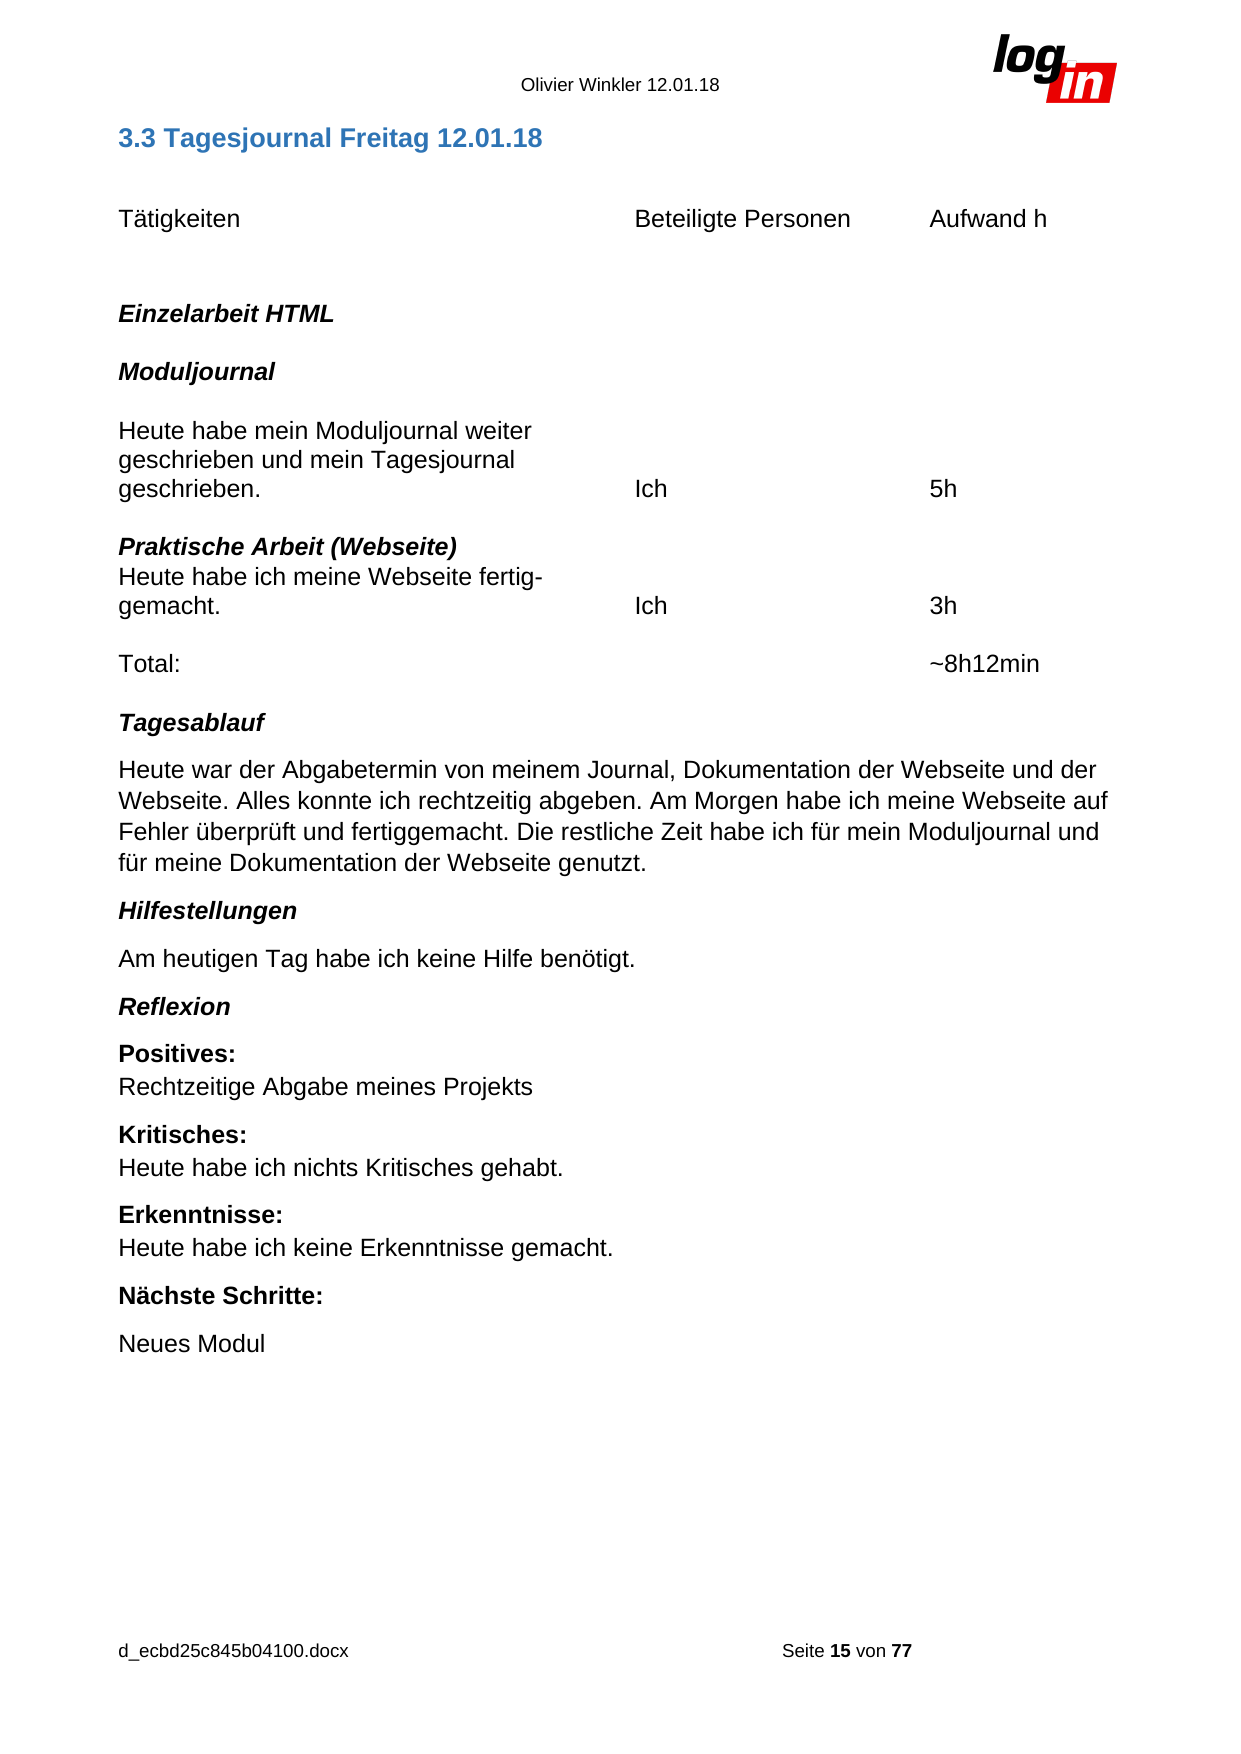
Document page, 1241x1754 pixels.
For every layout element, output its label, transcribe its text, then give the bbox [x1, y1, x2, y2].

text Tätigkeiten Beteiligte Personen Aufwand h [118, 204, 1122, 232]
list gemacht. Ich 3h [118, 591, 1122, 620]
text Heute habe ich keine Erkenntnisse gemacht. [118, 1233, 1122, 1262]
text Heute war der Abgabetermin von meinem Journal, Dokumentation der Webseite und der Webseite. Alles konnte ich rechtzeitig abgeben. Am Morgen habe ich meine Webseite auf Fehler überprüft und fertiggemacht. Die restliche Zeit habe ich für mein Moduljournal und für meine Dokumentation der Webseite genutzt. [118, 755, 1122, 877]
picture [993, 34, 1117, 103]
text Heute habe ich nichts Kritisches gehabt. [118, 1153, 1122, 1181]
list Total: ~8h12min [118, 649, 1122, 678]
text Hilfestellungen [118, 896, 1122, 925]
subtitle 3.3 Tagesjournal Freitag 12.01.18 [118, 122, 1122, 153]
text Rechtzeitige Abgabe meines Projekts [118, 1072, 1122, 1101]
list Heute habe ich meine Webseite fertig- [118, 562, 1122, 591]
text Kritisches: [118, 1120, 1122, 1148]
list geschrieben und mein Tagesjournal [118, 445, 1122, 474]
text Neues Modul [118, 1329, 1122, 1357]
text Positives: [118, 1039, 1122, 1068]
text Reflexion [118, 991, 1122, 1020]
text Am heutigen Tag habe ich keine Hilfe benötigt. [118, 944, 1122, 972]
list geschrieben. Ich 5h [118, 474, 1122, 503]
text Erkenntnisse: [118, 1200, 1122, 1229]
list Praktische Arbeit (Webseite) [118, 532, 1122, 562]
text Nächste Schritte: [118, 1281, 1122, 1310]
list Moduljournal [118, 357, 1122, 387]
list Heute habe mein Moduljournal weiter [118, 416, 1122, 445]
text Tagesablauf [118, 707, 1122, 736]
list Einzelarbeit HTML [118, 299, 1122, 328]
